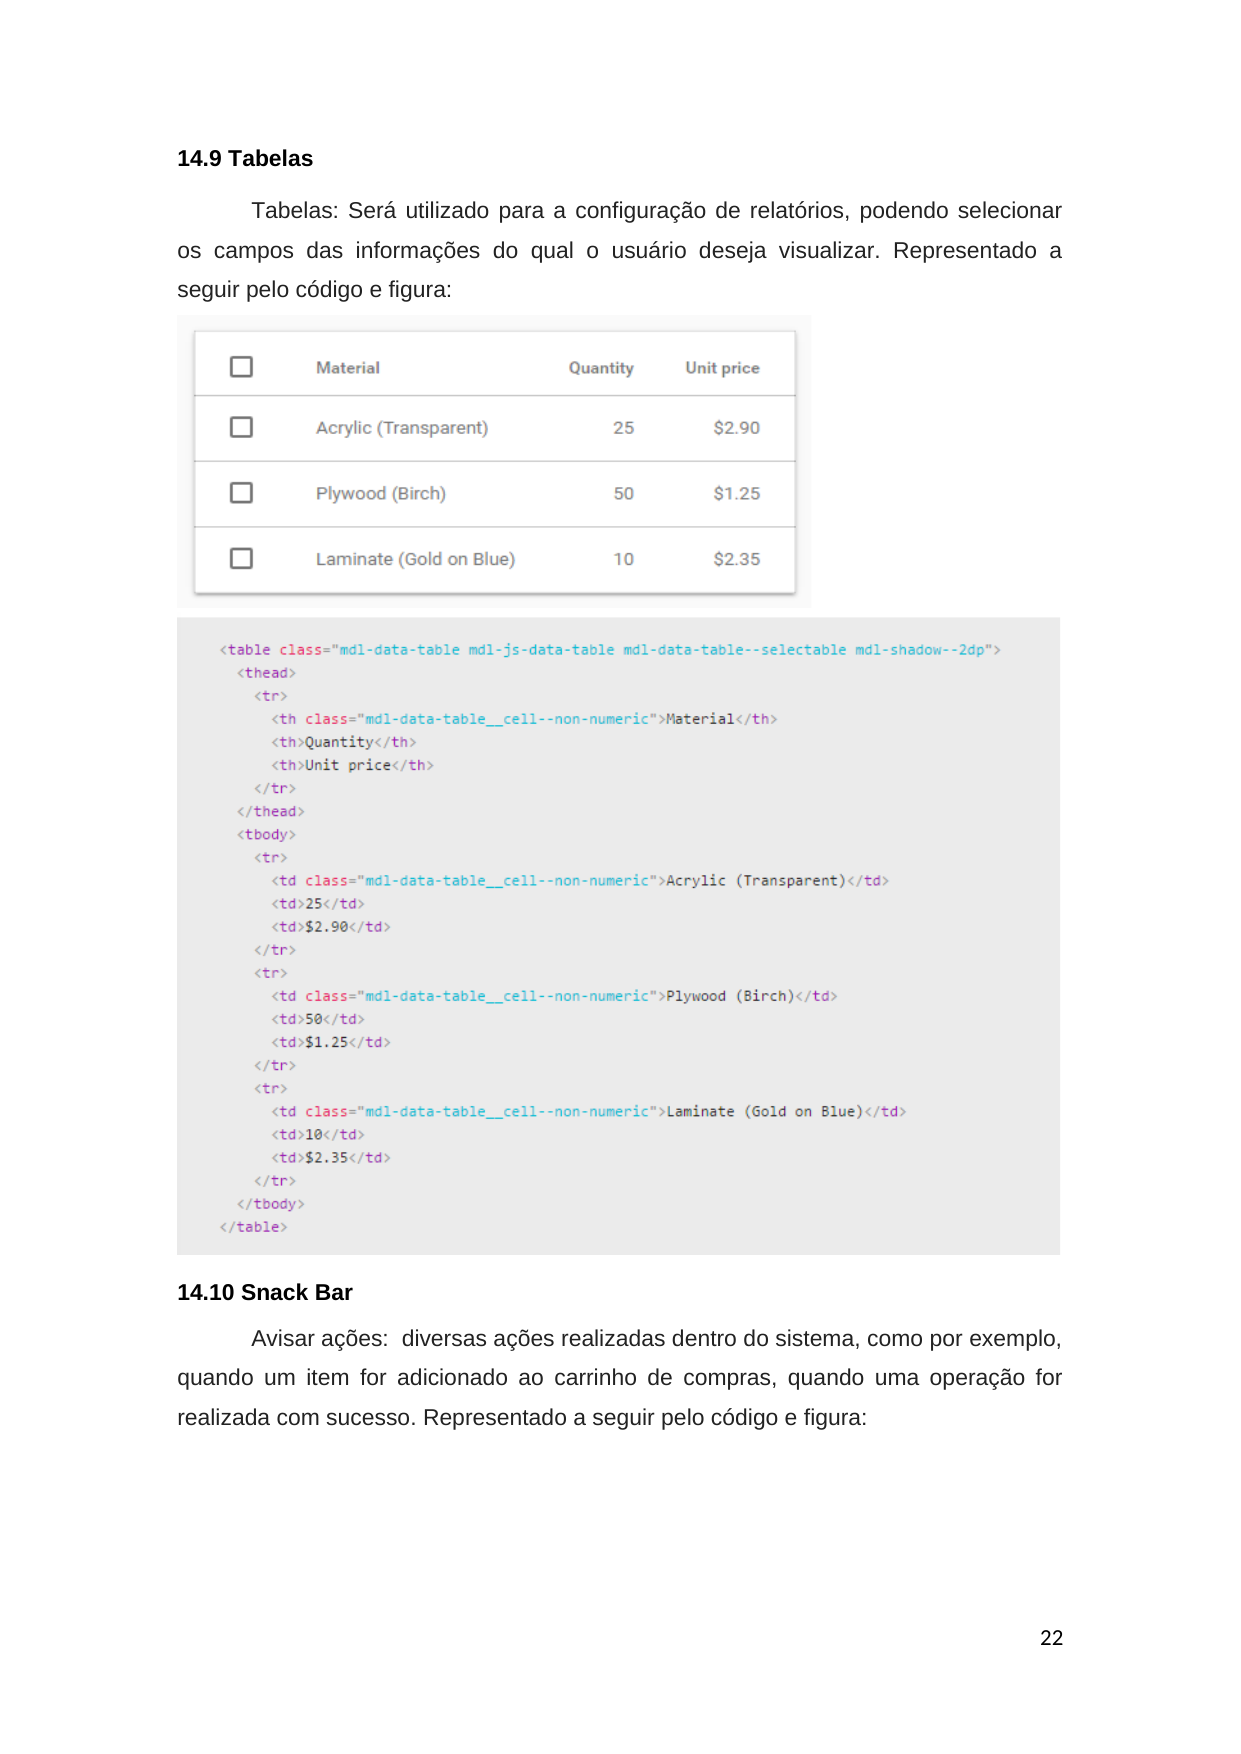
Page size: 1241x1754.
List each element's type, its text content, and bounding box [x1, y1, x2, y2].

text Tabelas: Será utilizado para a configuração de relatórios, podendo selecionar os campos das informações do qual o usuário deseja visualizar. Representado a seguir pelo código e figura: [177, 197, 1063, 237]
text 14.10 Snack Bar [177, 1279, 1063, 1306]
text 14.9 Tabelas [177, 145, 1063, 172]
text Avisar ações: diversas ações realizadas dentro do sistema, como por exemplo, quando um item for adicionado ao carrinho de compras, quando uma operação for realizada com sucesso. Representado a seguir pelo código e figura: [177, 1390, 1063, 1430]
picture [177, 612, 1060, 1255]
text Tabelas: Será utilizado para a configuração de relatórios, podendo selecionar os campos das informações do qual o usuário deseja visualizar. Representado a seguir pelo código e figura: [177, 263, 1063, 303]
picture [177, 315, 812, 608]
text Avisar ações: diversas ações realizadas dentro do sistema, como por exemplo, quando um item for adicionado ao carrinho de compras, quando uma operação for realizada com sucesso. Representado a seguir pelo código e figura: [177, 1324, 1063, 1364]
